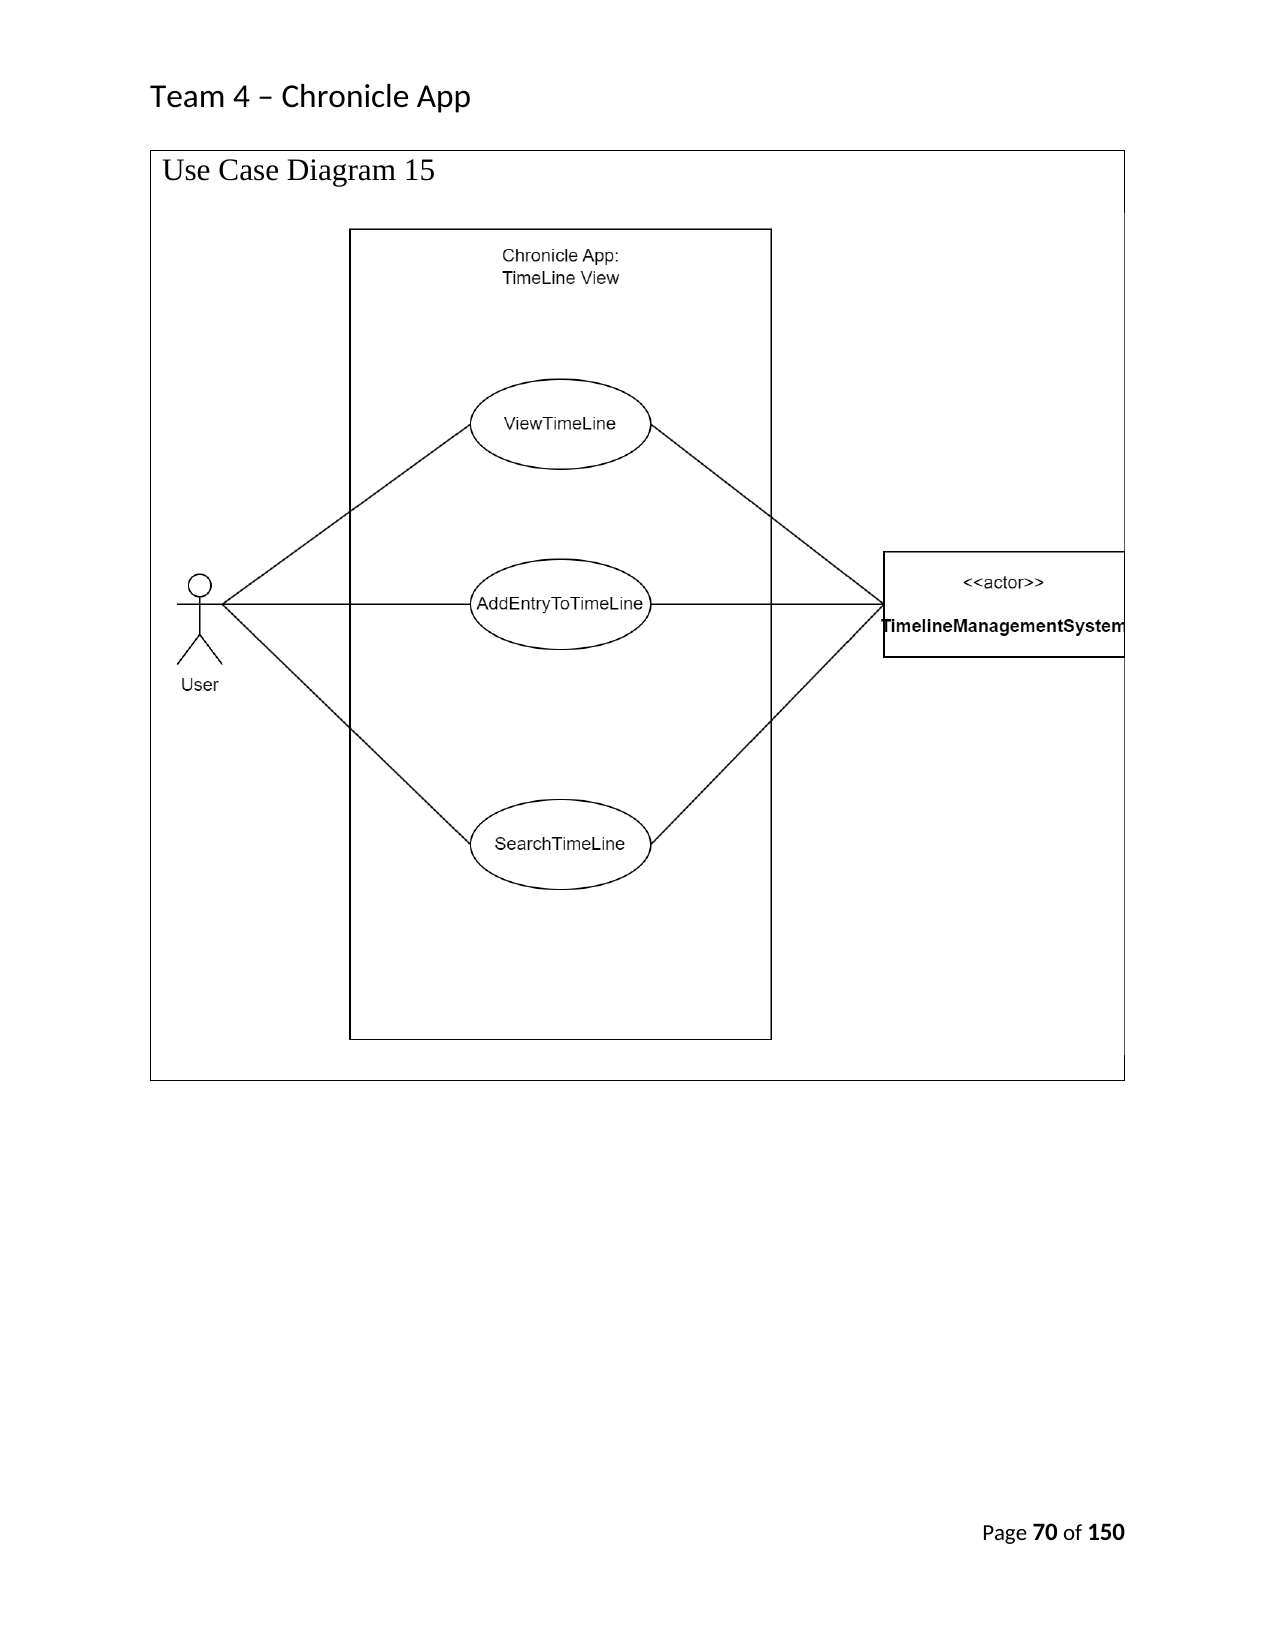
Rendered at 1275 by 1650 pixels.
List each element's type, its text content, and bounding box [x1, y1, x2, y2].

picture [161, 213, 1125, 1055]
table_header Use Case Diagram 15 [151, 151, 1124, 1079]
